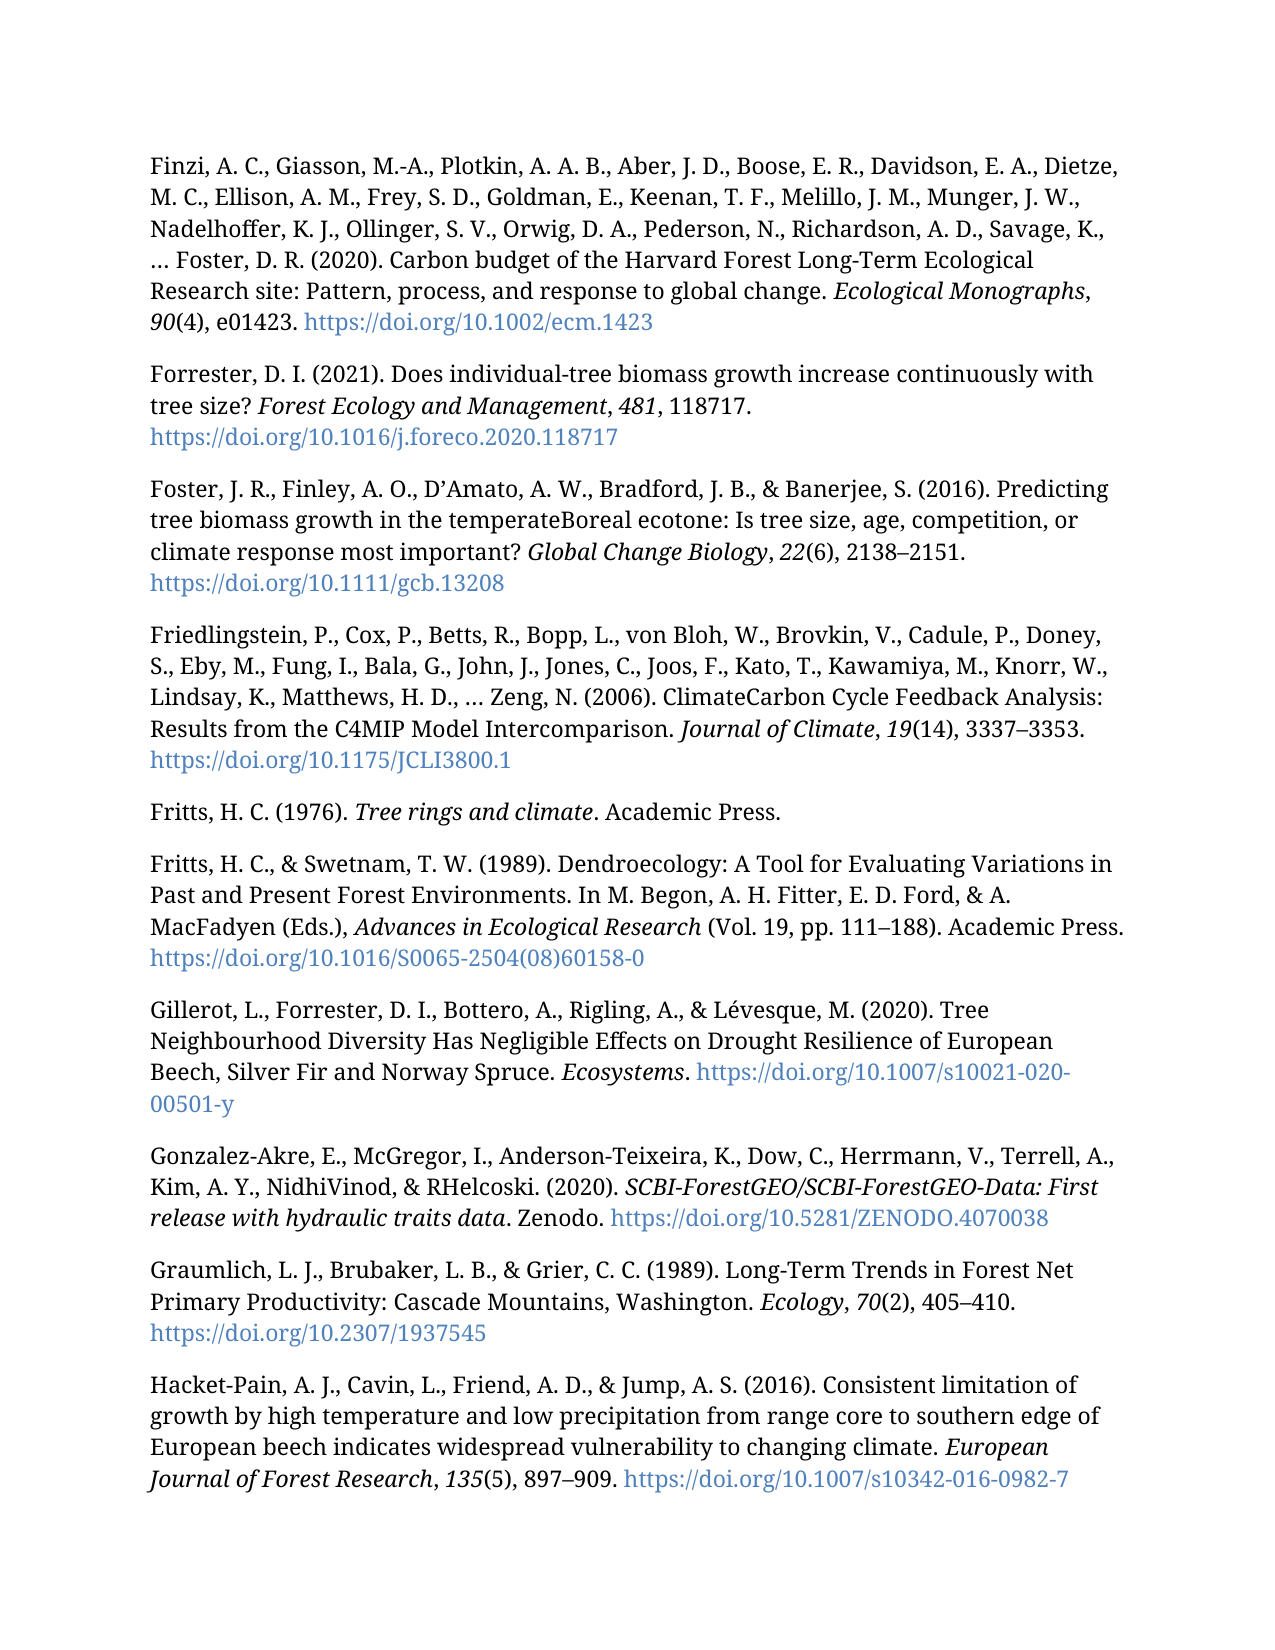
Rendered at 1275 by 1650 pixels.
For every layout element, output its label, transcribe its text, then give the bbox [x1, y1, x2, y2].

text Fritts, H. C., & Swetnam, T. W. (1989). Dendroecology: A Tool for Evaluating Variations in Past and Present Forest Environments. In M. Begon, A. H. Fitter, E. D. Ford, & A. MacFadyen (Eds.), Advances in Ecological Research (Vol. 19, pp. 111–188). Academic Press. https://doi.org/10.1016/S0065-2504(08)60158-0 [150, 848, 1125, 973]
text Forrester, D. I. (2021). Does individual-tree biomass growth increase continuously with tree size? Forest Ecology and Management, 481, 118717. https://doi.org/10.1016/j.foreco.2020.118717 [150, 358, 1125, 452]
text Finzi, A. C., Giasson, M.-A., Plotkin, A. A. B., Aber, J. D., Boose, E. R., Davidson, E. A., Dietze, M. C., Ellison, A. M., Frey, S. D., Goldman, E., Keenan, T. F., Melillo, J. M., Munger, J. W., Nadelhoffer, K. J., Ollinger, S. V., Orwig, D. A., Pederson, N., Richardson, A. D., Savage, K., … Foster, D. R. (2020). Carbon budget of the Harvard Forest Long-Term Ecological Research site: Pattern, process, and response to global change. Ecological Monographs, 90(4), e01423. https://doi.org/10.1002/ecm.1423 [150, 150, 1125, 337]
text Foster, J. R., Finley, A. O., D’Amato, A. W., Bradford, J. B., & Banerjee, S. (2016). Predicting tree biomass growth in the temperateBoreal ecotone: Is tree size, age, competition, or climate response most important? Global Change Biology, 22(6), 2138–2151. https://doi.org/10.1111/gcb.13208 [150, 473, 1125, 598]
text Gillerot, L., Forrester, D. I., Bottero, A., Rigling, A., & Lévesque, M. (2020). Tree Neighbourhood Diversity Has Negligible Effects on Drought Resilience of European Beech, Silver Fir and Norway Spruce. Ecosystems. https://doi.org/10.1007/s10021-020-00501-y [150, 994, 1125, 1119]
text Gonzalez-Akre, E., McGregor, I., Anderson-Teixeira, K., Dow, C., Herrmann, V., Terrell, A., Kim, A. Y., NidhiVinod, & RHelcoski. (2020). SCBI-ForestGEO/SCBI-ForestGEO-Data: First release with hydraulic traits data. Zenodo. https://doi.org/10.5281/ZENODO.4070038 [150, 1139, 1125, 1233]
text Fritts, H. C. (1976). Tree rings and climate. Academic Press. [150, 796, 1125, 827]
text Hacket-Pain, A. J., Cavin, L., Friend, A. D., & Jump, A. S. (2016). Consistent limitation of growth by high temperature and low precipitation from range core to southern edge of European beech indicates widespread vulnerability to changing climate. European Journal of Forest Research, 135(5), 897–909. https://doi.org/10.1007/s10342-016-0982-7 [150, 1369, 1125, 1494]
text Friedlingstein, P., Cox, P., Betts, R., Bopp, L., von Bloh, W., Brovkin, V., Cadule, P., Doney, S., Eby, M., Fung, I., Bala, G., John, J., Jones, C., Joos, F., Kato, T., Kawamiya, M., Knorr, W., Lindsay, K., Matthews, H. D., … Zeng, N. (2006). ClimateCarbon Cycle Feedback Analysis: Results from the C4MIP Model Intercomparison. Journal of Climate, 19(14), 3337–3353. https://doi.org/10.1175/JCLI3800.1 [150, 619, 1125, 775]
text Graumlich, L. J., Brubaker, L. B., & Grier, C. C. (1989). Long-Term Trends in Forest Net Primary Productivity: Cascade Mountains, Washington. Ecology, 70(2), 405–410. https://doi.org/10.2307/1937545 [150, 1254, 1125, 1348]
